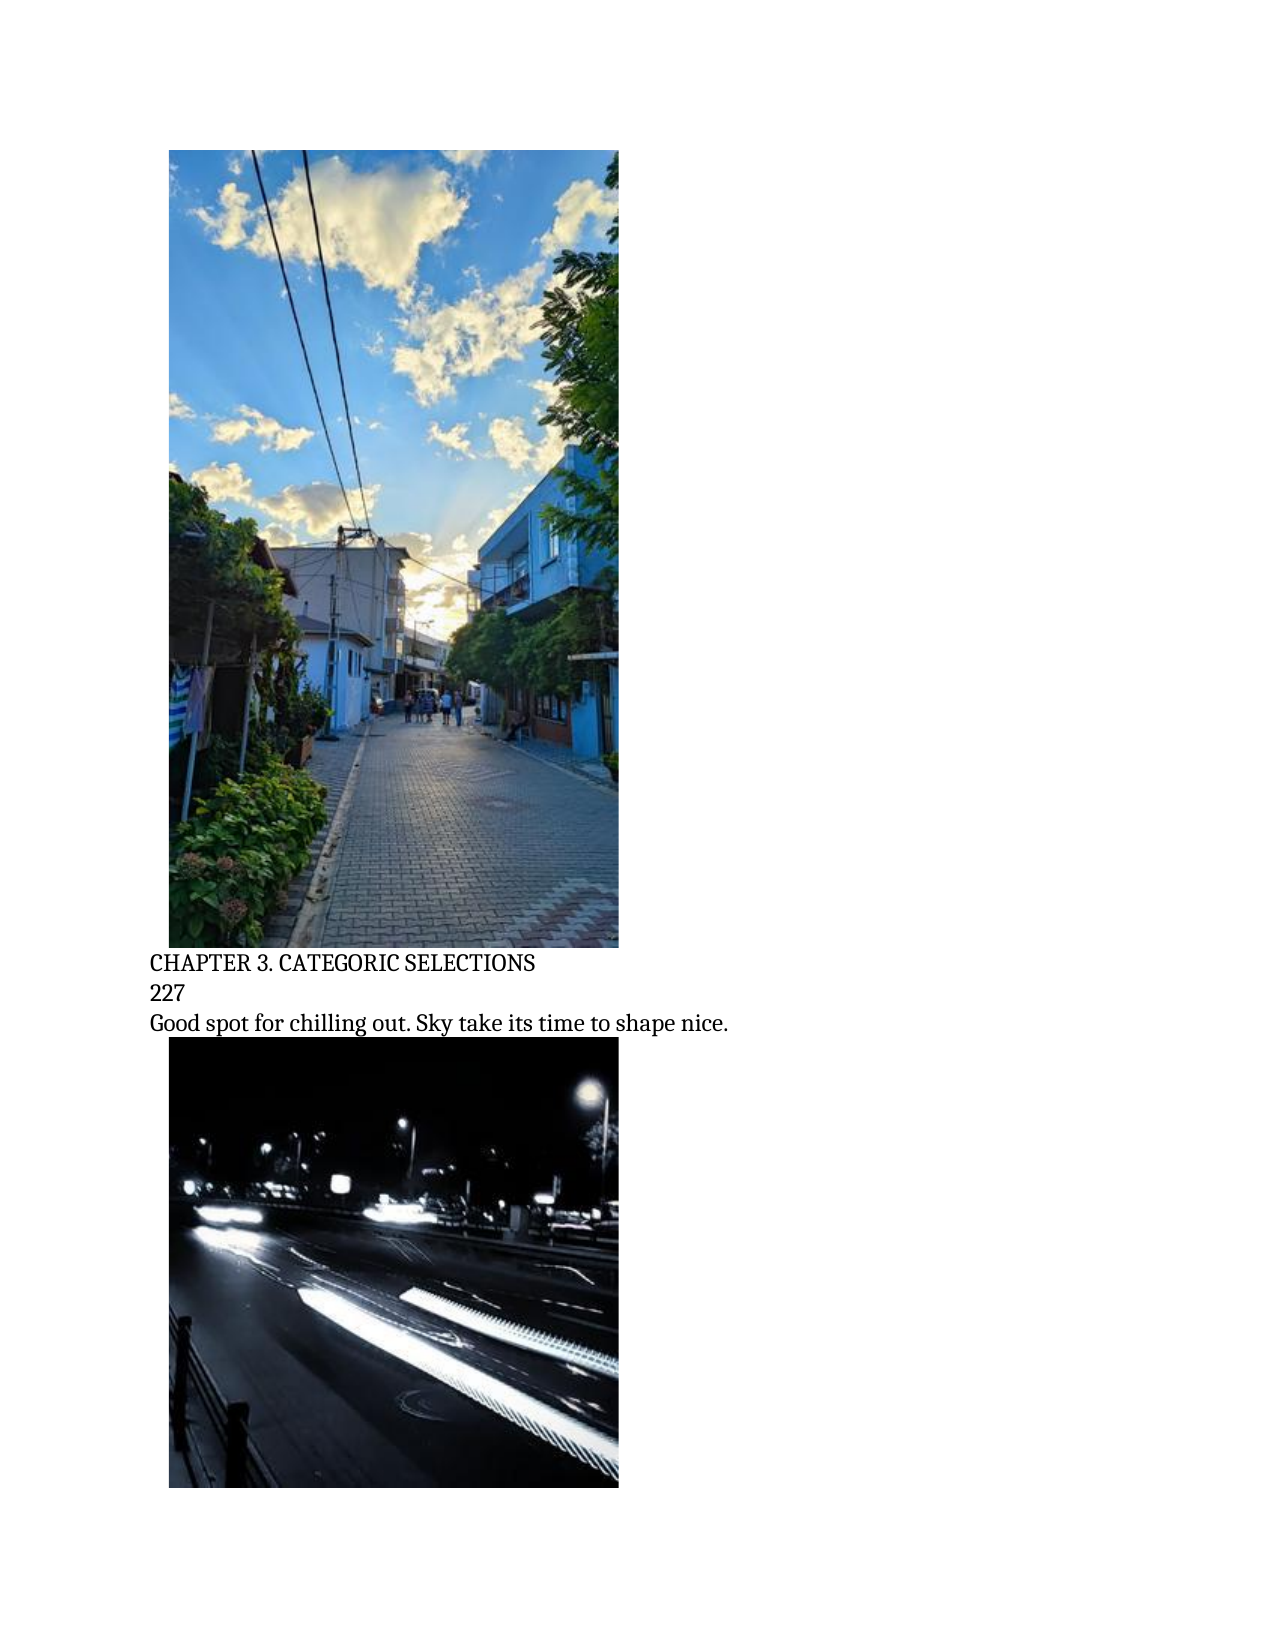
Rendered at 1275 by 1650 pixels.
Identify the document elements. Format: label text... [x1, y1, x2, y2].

picture [168, 150, 619, 948]
picture [168, 1037, 619, 1488]
text Good spot for chilling out. Sky take its time to shape nice. [150, 1008, 1125, 1038]
text CHAPTER 3. CATEGORIC SELECTIONS [150, 948, 1125, 978]
text 227 [150, 978, 1125, 1008]
